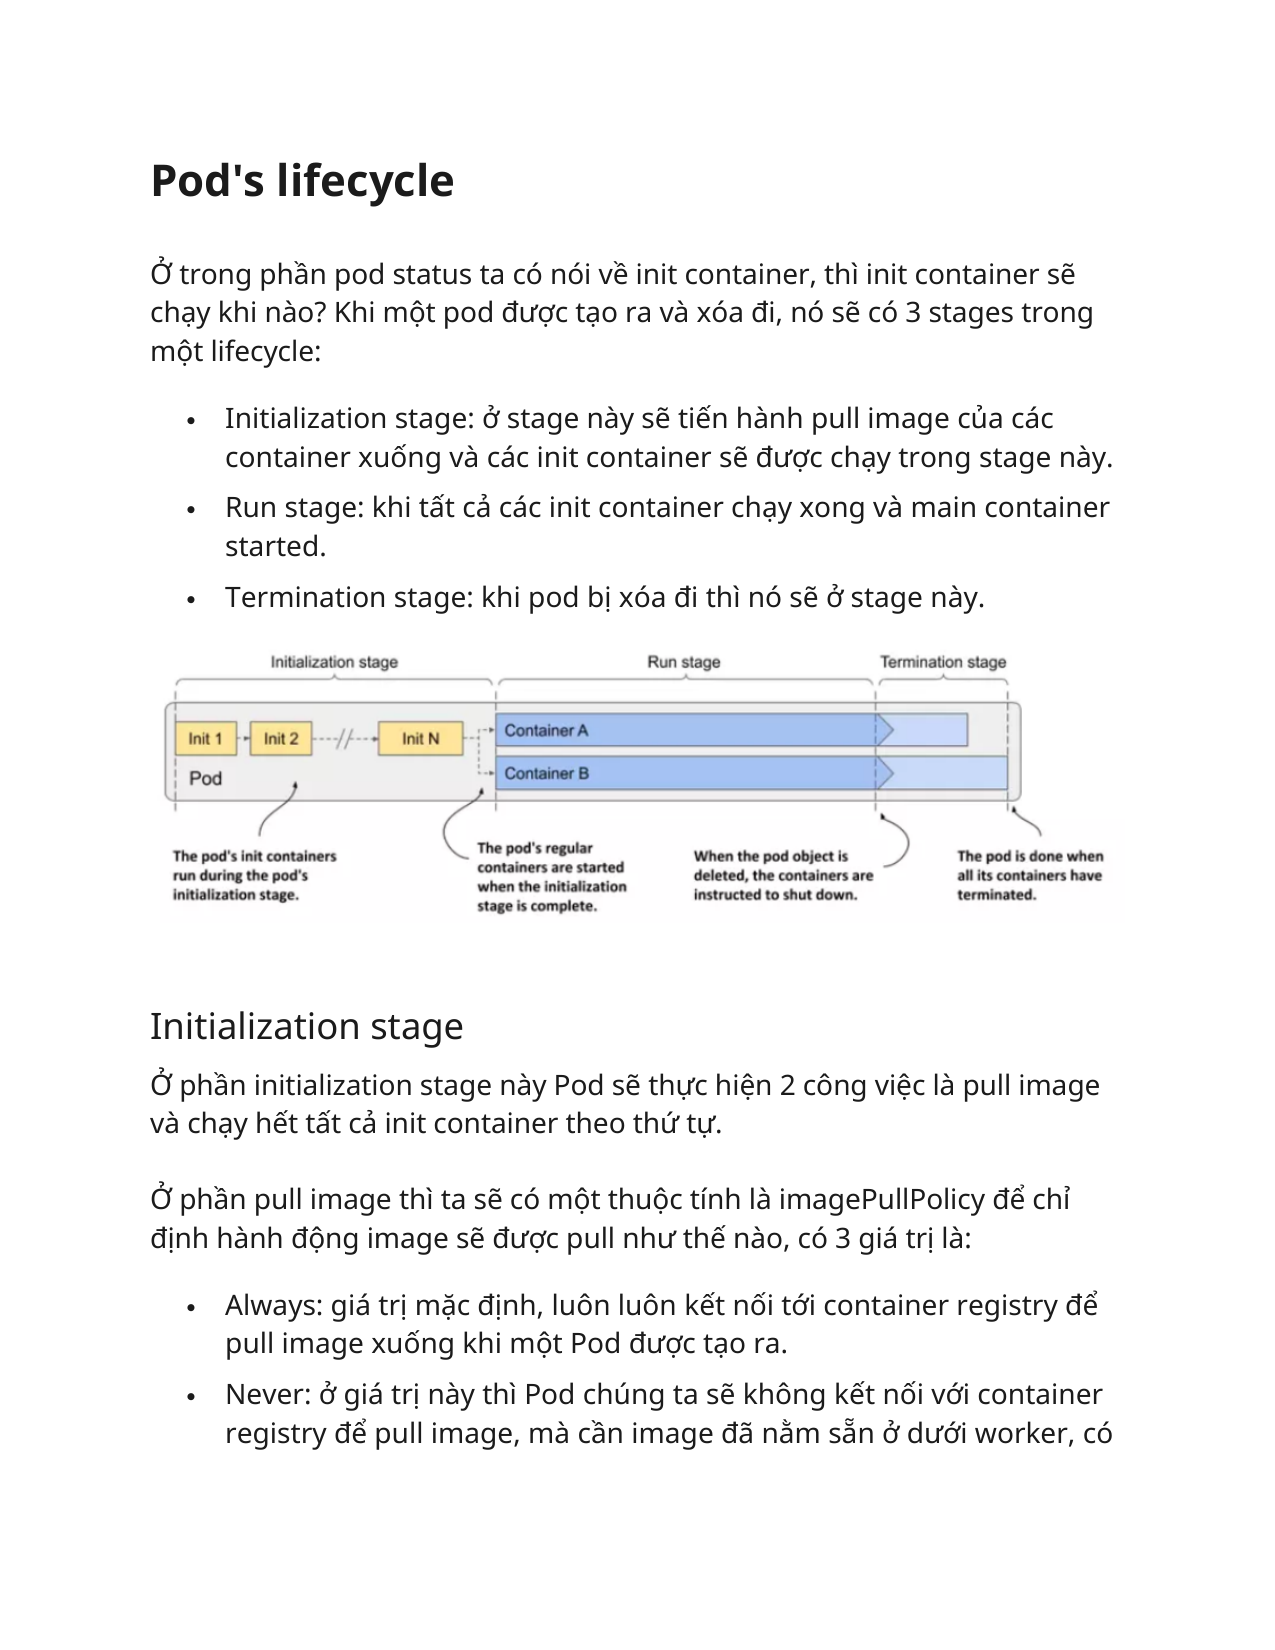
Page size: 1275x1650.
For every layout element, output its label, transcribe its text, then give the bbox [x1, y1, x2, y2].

text Ở phần pull image thì ta sẽ có một thuộc tính là imagePullPolicy để chỉ định hành động image sẽ được pull như thế nào, có 3 giá trị là: [150, 1179, 1125, 1256]
text Ở phần initialization stage này Pod sẽ thực hiện 2 công việc là pull image và chạy hết tất cả init container theo thứ tự. [150, 1065, 1125, 1142]
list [187, 1374, 1125, 1451]
picture [150, 627, 1125, 964]
list Termination stage: khi pod bị xóa đi thì nó sẽ ở stage này. [187, 577, 1125, 615]
list Run stage: khi tất cả các init container chạy xong và main container started. [187, 488, 1125, 564]
subtitle Pod's lifecycle [150, 150, 1125, 209]
list Always: giá trị mặc định, luôn luôn kết nối tới container registry để pull image xuống khi một Pod được tạo ra. [187, 1285, 1125, 1362]
list Initialization stage: ở stage này sẽ tiến hành pull image của các container xuống và các init container sẽ được chạy trong stage này. [187, 398, 1125, 475]
text Ở trong phần pod status ta có nói về init container, thì init container sẽ chạy khi nào? Khi một pod được tạo ra và xóa đi, nó sẽ có 3 stages trong một lifecycle: [150, 254, 1125, 369]
subtitle Initialization stage [150, 1001, 1125, 1050]
